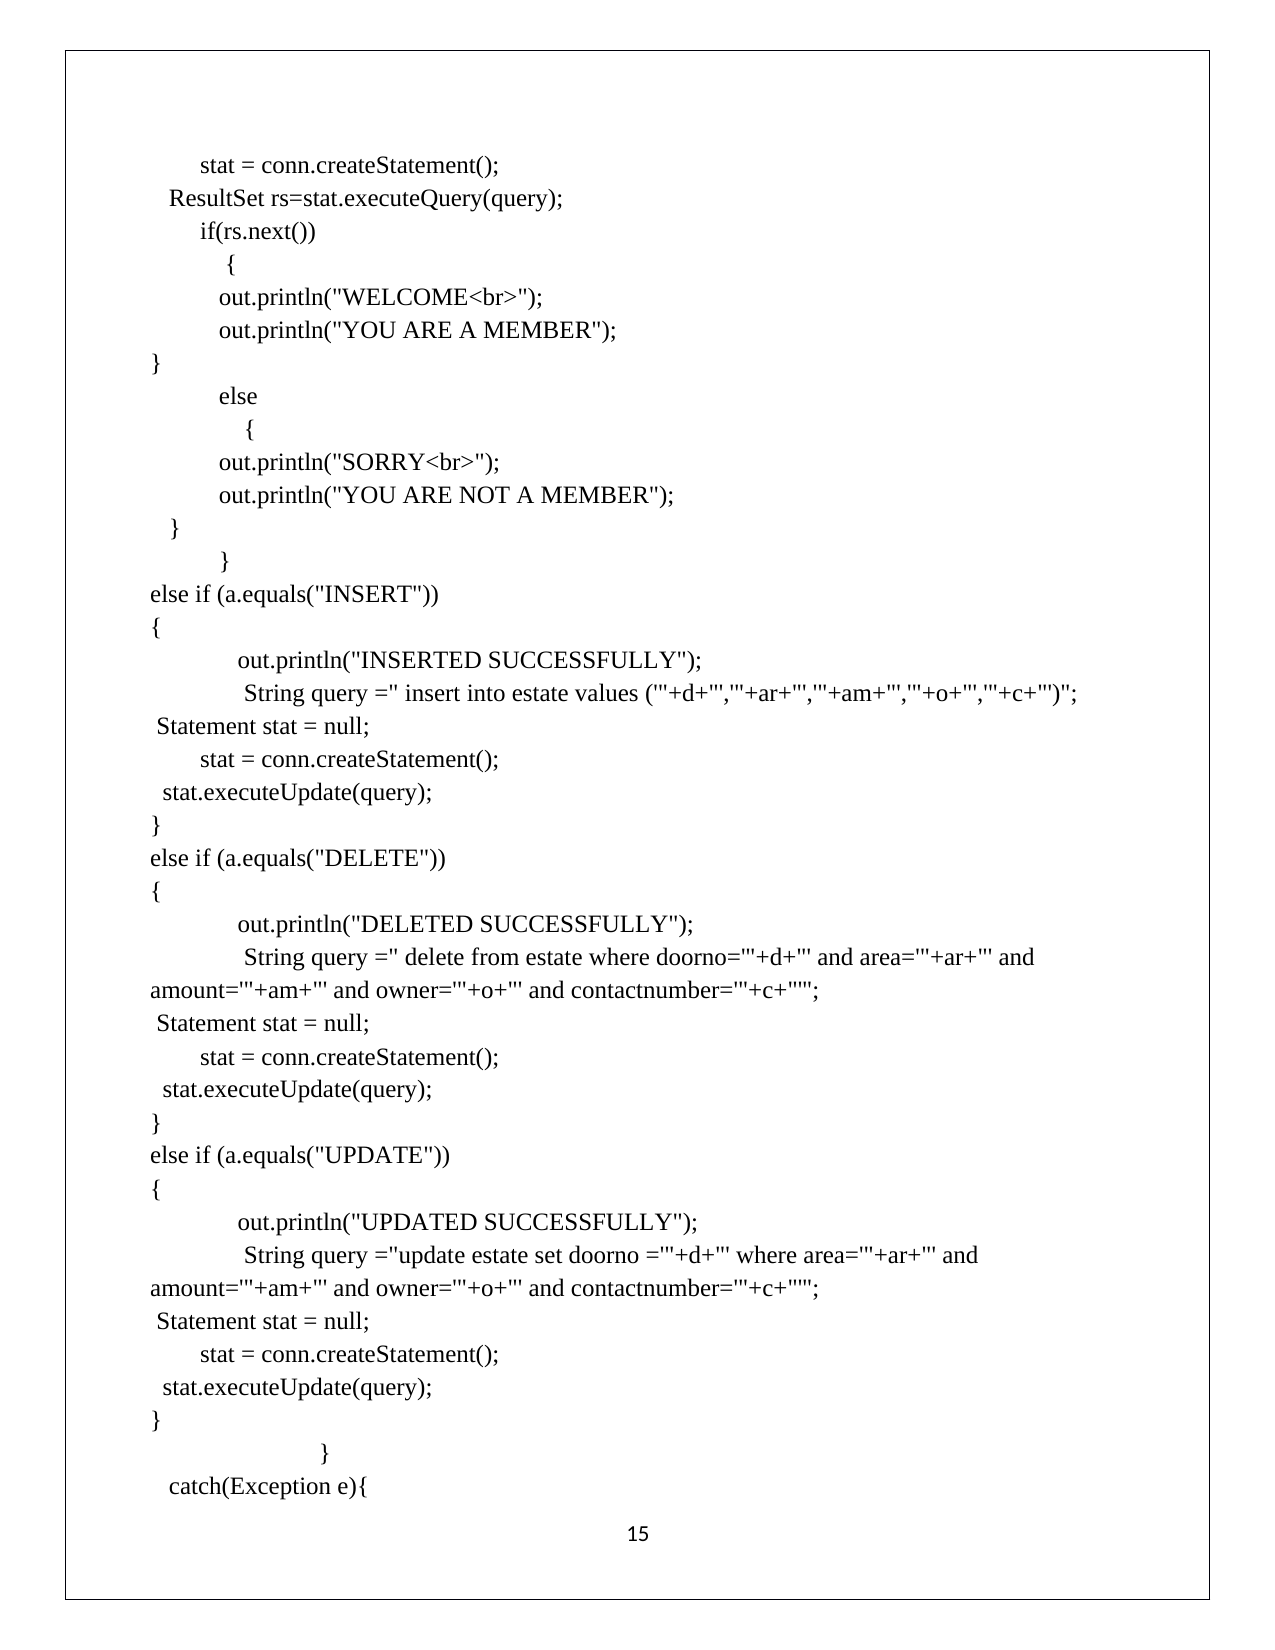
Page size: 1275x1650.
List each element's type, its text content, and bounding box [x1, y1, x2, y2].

text stat.executeUpdate(query); [150, 1372, 1125, 1401]
text { [150, 249, 1125, 278]
text } [150, 546, 1125, 575]
text out.println("YOU ARE NOT A MEMBER"); [150, 480, 1125, 509]
text } [150, 1108, 1125, 1136]
text { [150, 876, 1125, 905]
text { [150, 414, 1125, 443]
text } [150, 1405, 1125, 1433]
text } [150, 810, 1125, 839]
text else [150, 381, 1125, 410]
text String query ="update estate set doorno ='"+d+"' where area='"+ar+"' and amount='"+am+"' and owner='"+o+"' and contactnumber='"+c+"'"; [150, 1240, 1125, 1301]
text out.println("DELETED SUCCESSFULLY"); [150, 909, 1125, 938]
text else if (a.equals("INSERT")) [150, 579, 1125, 608]
text if(rs.next()) [150, 216, 1125, 245]
text out.println("INSERTED SUCCESSFULLY"); [150, 645, 1125, 674]
text out.println("SORRY<br>"); [150, 447, 1125, 476]
text Statement stat = null; [150, 711, 1125, 740]
text } [150, 513, 1125, 542]
text stat.executeUpdate(query); [150, 1074, 1125, 1103]
text { [150, 612, 1125, 641]
text stat = conn.createStatement(); [150, 150, 1125, 179]
text String query =" delete from estate where doorno='"+d+"' and area='"+ar+"' and amount='"+am+"' and owner='"+o+"' and contactnumber='"+c+"'"; [150, 942, 1125, 1004]
text stat = conn.createStatement(); [150, 1339, 1125, 1367]
text ResultSet rs=stat.executeQuery(query); [150, 183, 1125, 212]
text else if (a.equals("UPDATE")) [150, 1141, 1125, 1169]
text else if (a.equals("DELETE")) [150, 843, 1125, 872]
text Statement stat = null; [150, 1008, 1125, 1037]
text out.println("YOU ARE A MEMBER"); [150, 315, 1125, 344]
text stat = conn.createStatement(); [150, 1042, 1125, 1070]
text catch(Exception e){ [150, 1471, 1125, 1499]
text Statement stat = null; [150, 1306, 1125, 1334]
text } [150, 1438, 1125, 1467]
text } [150, 348, 1125, 377]
text String query =" insert into estate values ('"+d+"','"+ar+"','"+am+"','"+o+"','"+c+"')"; [150, 678, 1125, 707]
text { [150, 1174, 1125, 1202]
text out.println("WELCOME<br>"); [150, 282, 1125, 311]
text stat.executeUpdate(query); [150, 777, 1125, 806]
text out.println("UPDATED SUCCESSFULLY"); [150, 1207, 1125, 1235]
text stat = conn.createStatement(); [150, 744, 1125, 773]
